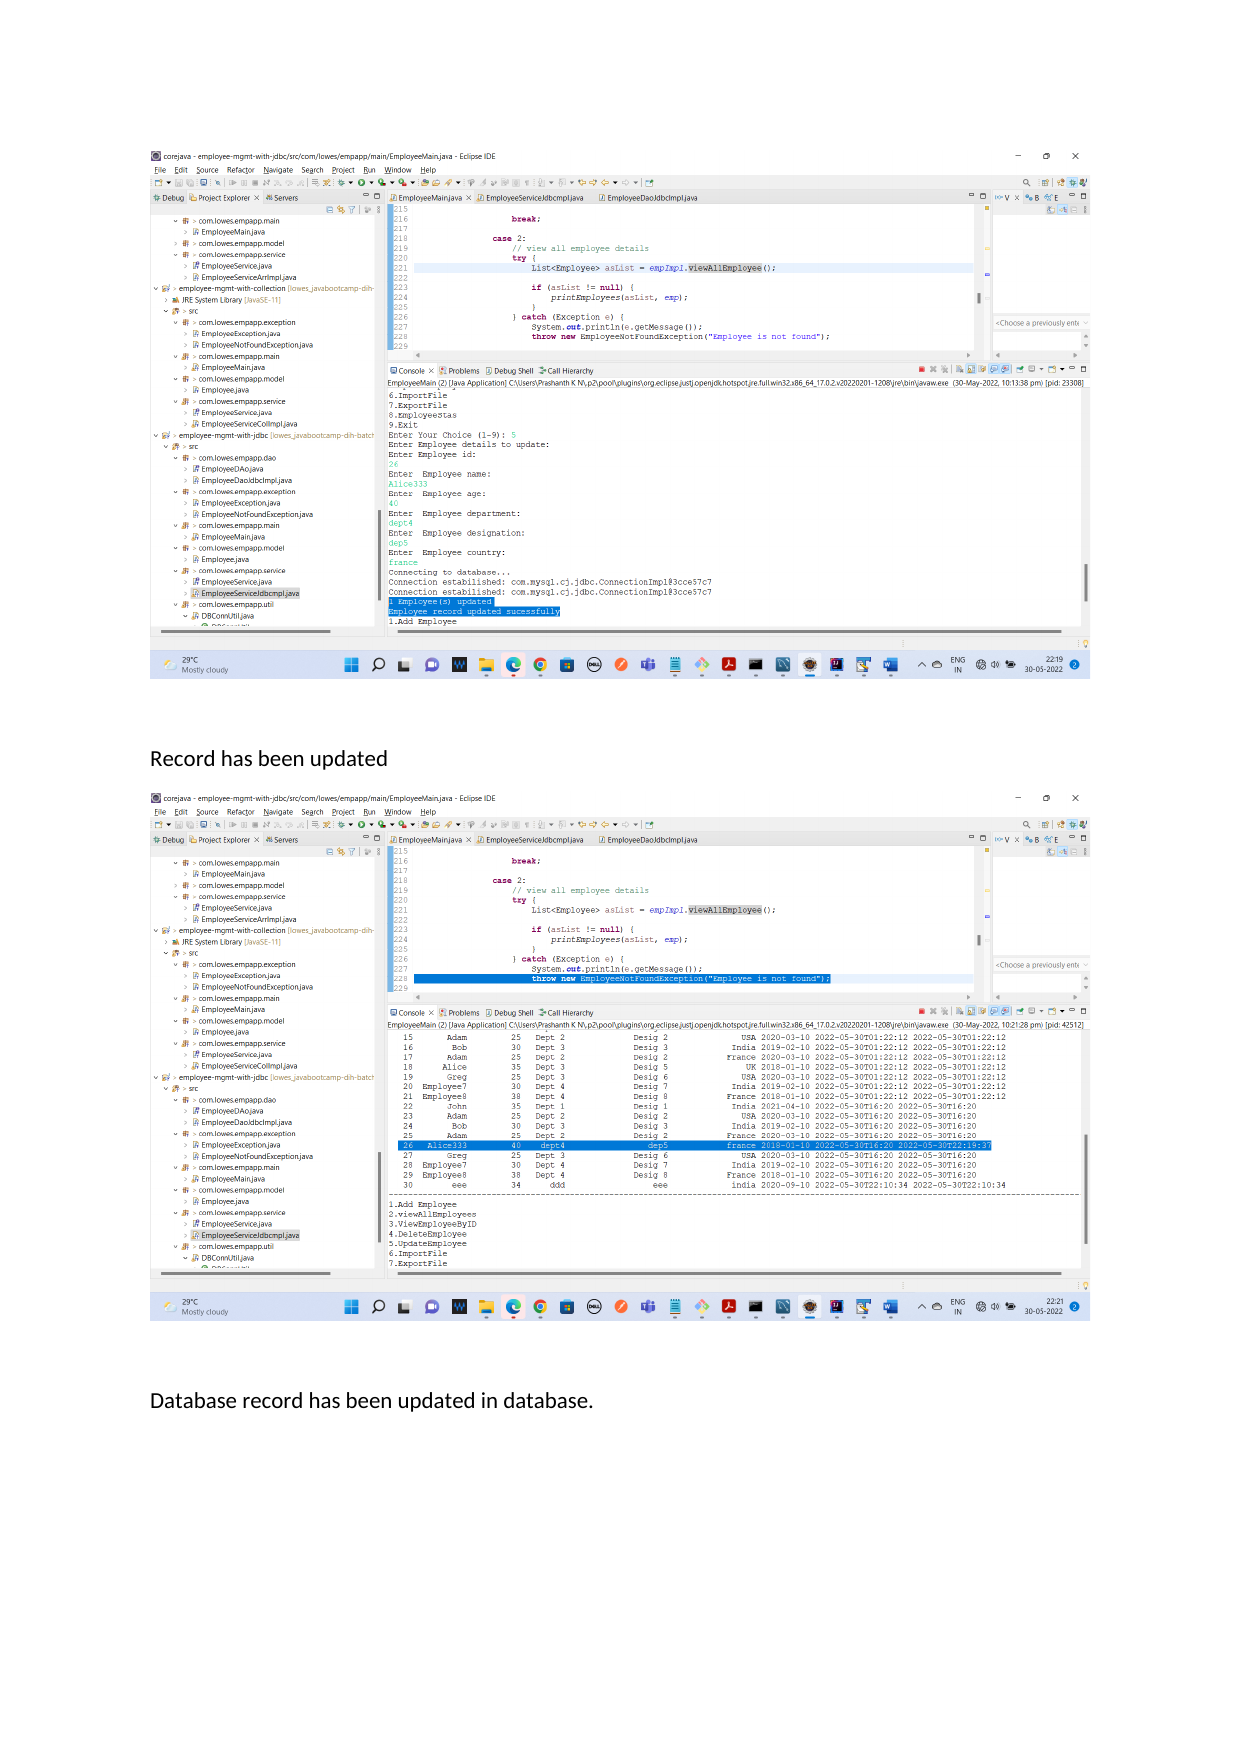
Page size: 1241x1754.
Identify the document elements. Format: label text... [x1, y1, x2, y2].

picture [150, 150, 1091, 679]
picture [150, 791, 1091, 1321]
text Record has been updated [150, 744, 1090, 773]
text Database record has been updated in database. [150, 1386, 1090, 1414]
